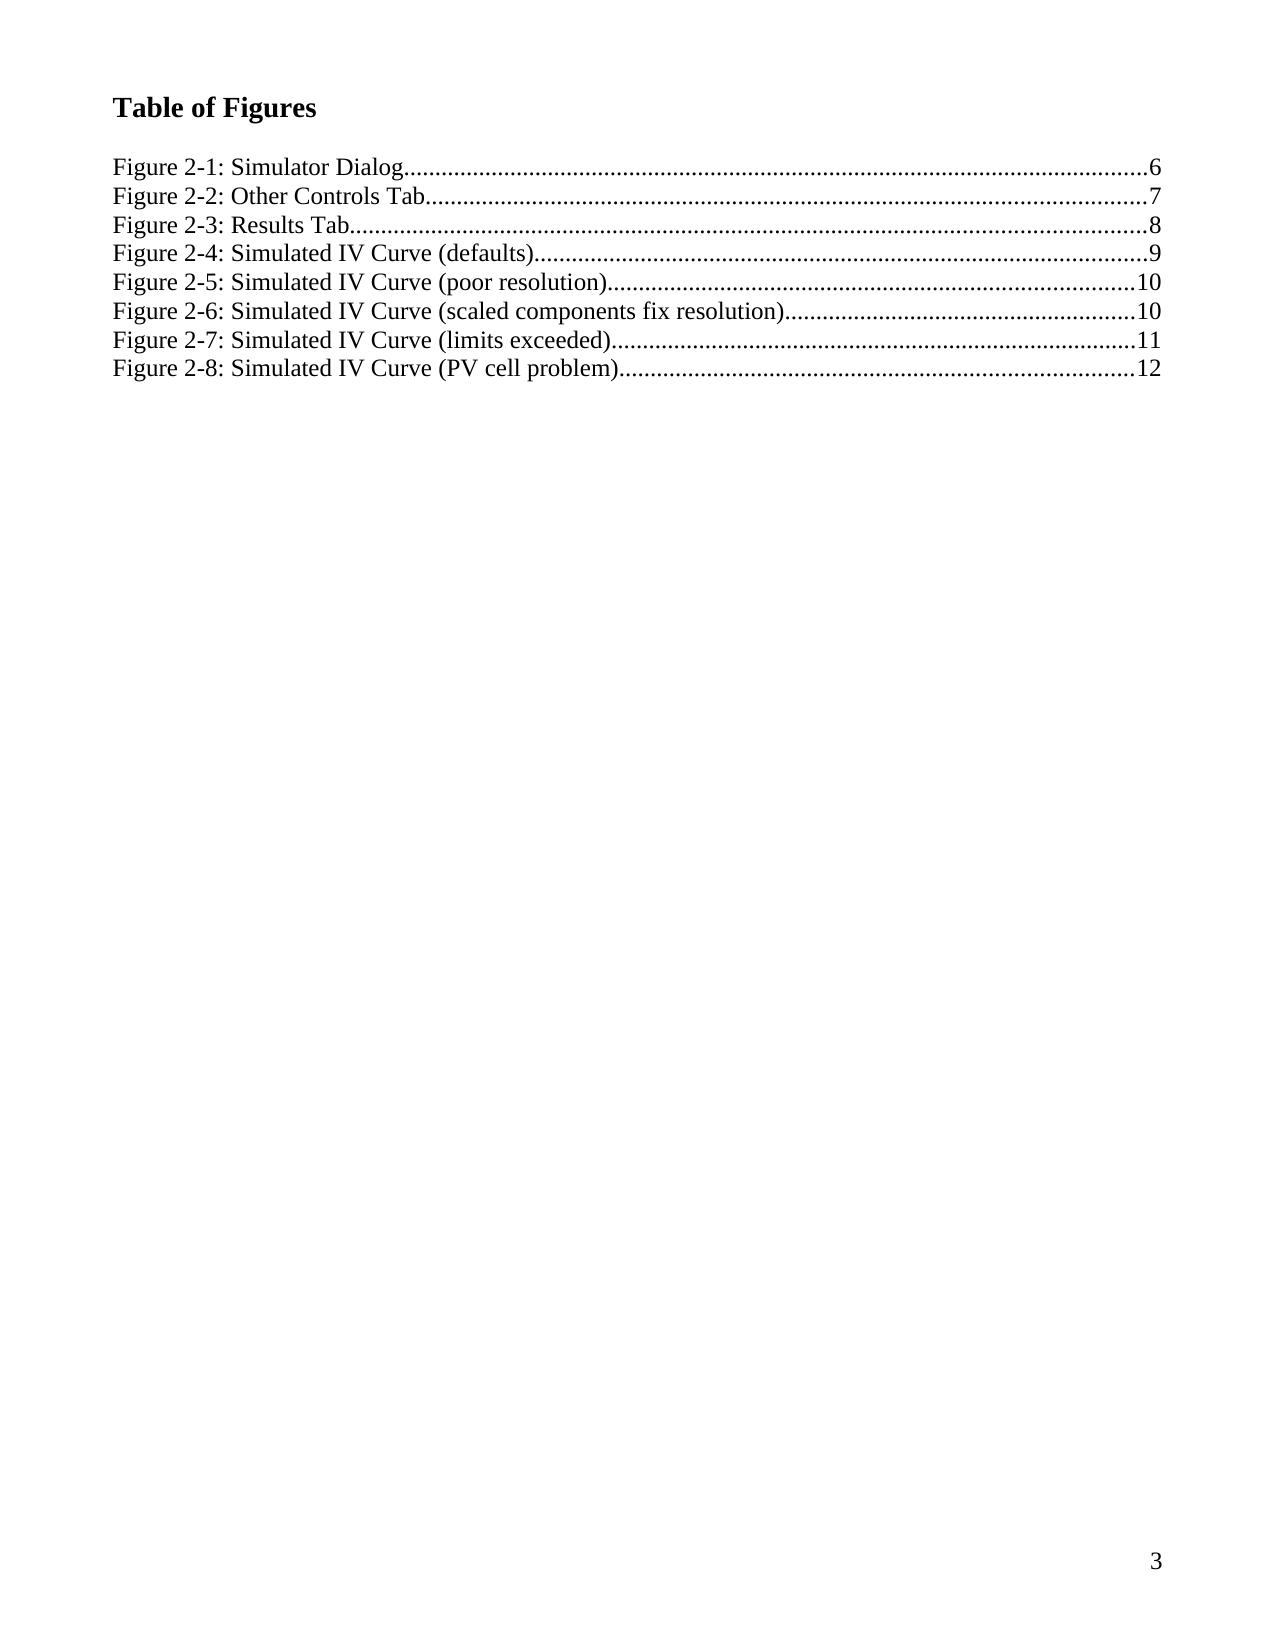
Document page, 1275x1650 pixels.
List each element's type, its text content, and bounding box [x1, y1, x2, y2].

text Figure 2-5: Simulated IV Curve (poor resolution) 10 [112, 267, 1162, 296]
text Figure 2-2: Other Controls Tab 7 [112, 181, 1162, 210]
text Figure 2-6: Simulated IV Curve (scaled components fix resolution) 10 [112, 296, 1162, 325]
text Table of Figures [112, 90, 1162, 123]
text Figure 2-4: Simulated IV Curve (defaults) 9 [112, 238, 1162, 267]
text Figure 2-3: Results Tab 8 [112, 210, 1162, 238]
text Figure 2-8: Simulated IV Curve (PV cell problem) 12 [112, 353, 1162, 382]
text Figure 2-7: Simulated IV Curve (limits exceeded) 11 [112, 325, 1162, 353]
text Figure 2-1: Simulator Dialog 6 [112, 152, 1162, 181]
